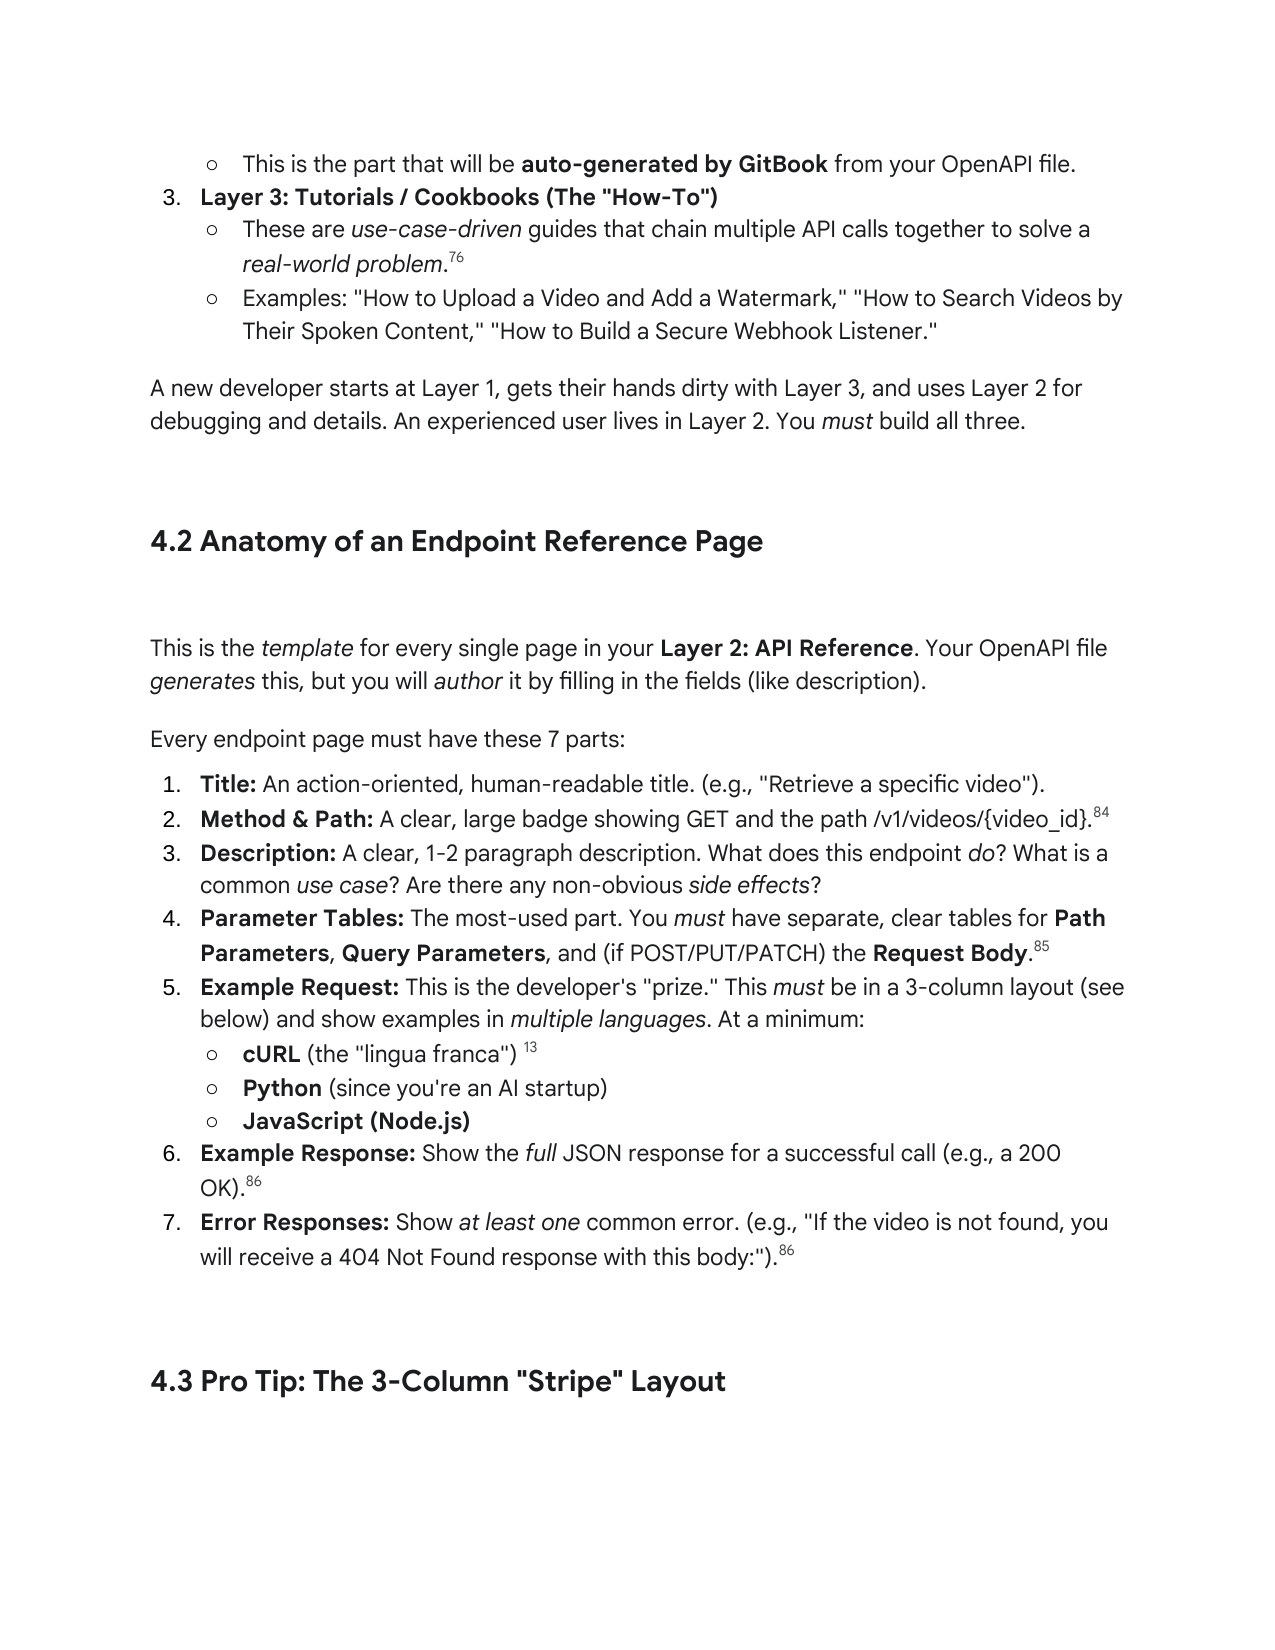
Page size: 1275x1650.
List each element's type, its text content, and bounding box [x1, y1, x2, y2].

list Method & Path: A clear, large badge showing GET and the path /v1/videos/{video_id}.84 [162, 803, 1125, 834]
list Error Responses: Show at least one common error. (e.g., "If the video is not found, you will receive a 404 Not Found response with this body:").86 [162, 1208, 1125, 1273]
subtitle 4.3 Pro Tip: The 3-Column "Stripe" Layout [150, 1363, 1125, 1399]
list Description: A clear, 1-2 paragraph description. What does this endpoint do? What is a common use case? Are there any non-obvious side effects? [162, 839, 1125, 900]
text Every endpoint page must have these 7 parts: [150, 725, 1125, 754]
list Title: An action-oriented, human-readable title. (e.g., "Retrieve a specific video"). [162, 770, 1125, 799]
list Layer 3: Tutorials / Cookbooks (The "How-To") [162, 183, 1125, 211]
list cURL (the "lingua franca") 13 [205, 1038, 1125, 1070]
list JavaScript (Node.js) [205, 1107, 1125, 1136]
list This is the part that will be auto-generated by GitBook from your OpenAPI file. [205, 150, 1125, 179]
list Example Response: Show the full JSON response for a successful call (e.g., a 200 OK).86 [162, 1139, 1125, 1204]
list Parameter Tables: The most-used part. You must have separate, clear tables for Path Parameters, Query Parameters, and (if POST/PUT/PATCH) the Request Body.85 [162, 904, 1125, 969]
list Python (since you're an AI startup) [205, 1074, 1125, 1103]
list These are use-case-driven guides that chain multiple API calls together to solve a real-world problem.76 [205, 215, 1125, 280]
list Examples: "How to Upload a Video and Add a Watermark," "How to Search Videos by Their Spoken Content," "How to Build a Secure Webhook Listener." [205, 284, 1125, 346]
text This is the template for every single page in your Layer 2: API Reference. Your OpenAPI file generates this, but you will author it by filling in the fields (like description). [150, 635, 1125, 696]
text A new developer starts at Layer 1, gets their hands dirty with Layer 3, and uses Layer 2 for debugging and details. An experienced user lives in Layer 2. You must build all three. [150, 375, 1125, 436]
list Example Request: This is the developer's "prize." This must be in a 3-column layout (see below) and show examples in multiple languages. At a minimum: [162, 973, 1125, 1034]
subtitle 4.2 Anatomy of an Endpoint Reference Page [150, 523, 1125, 559]
